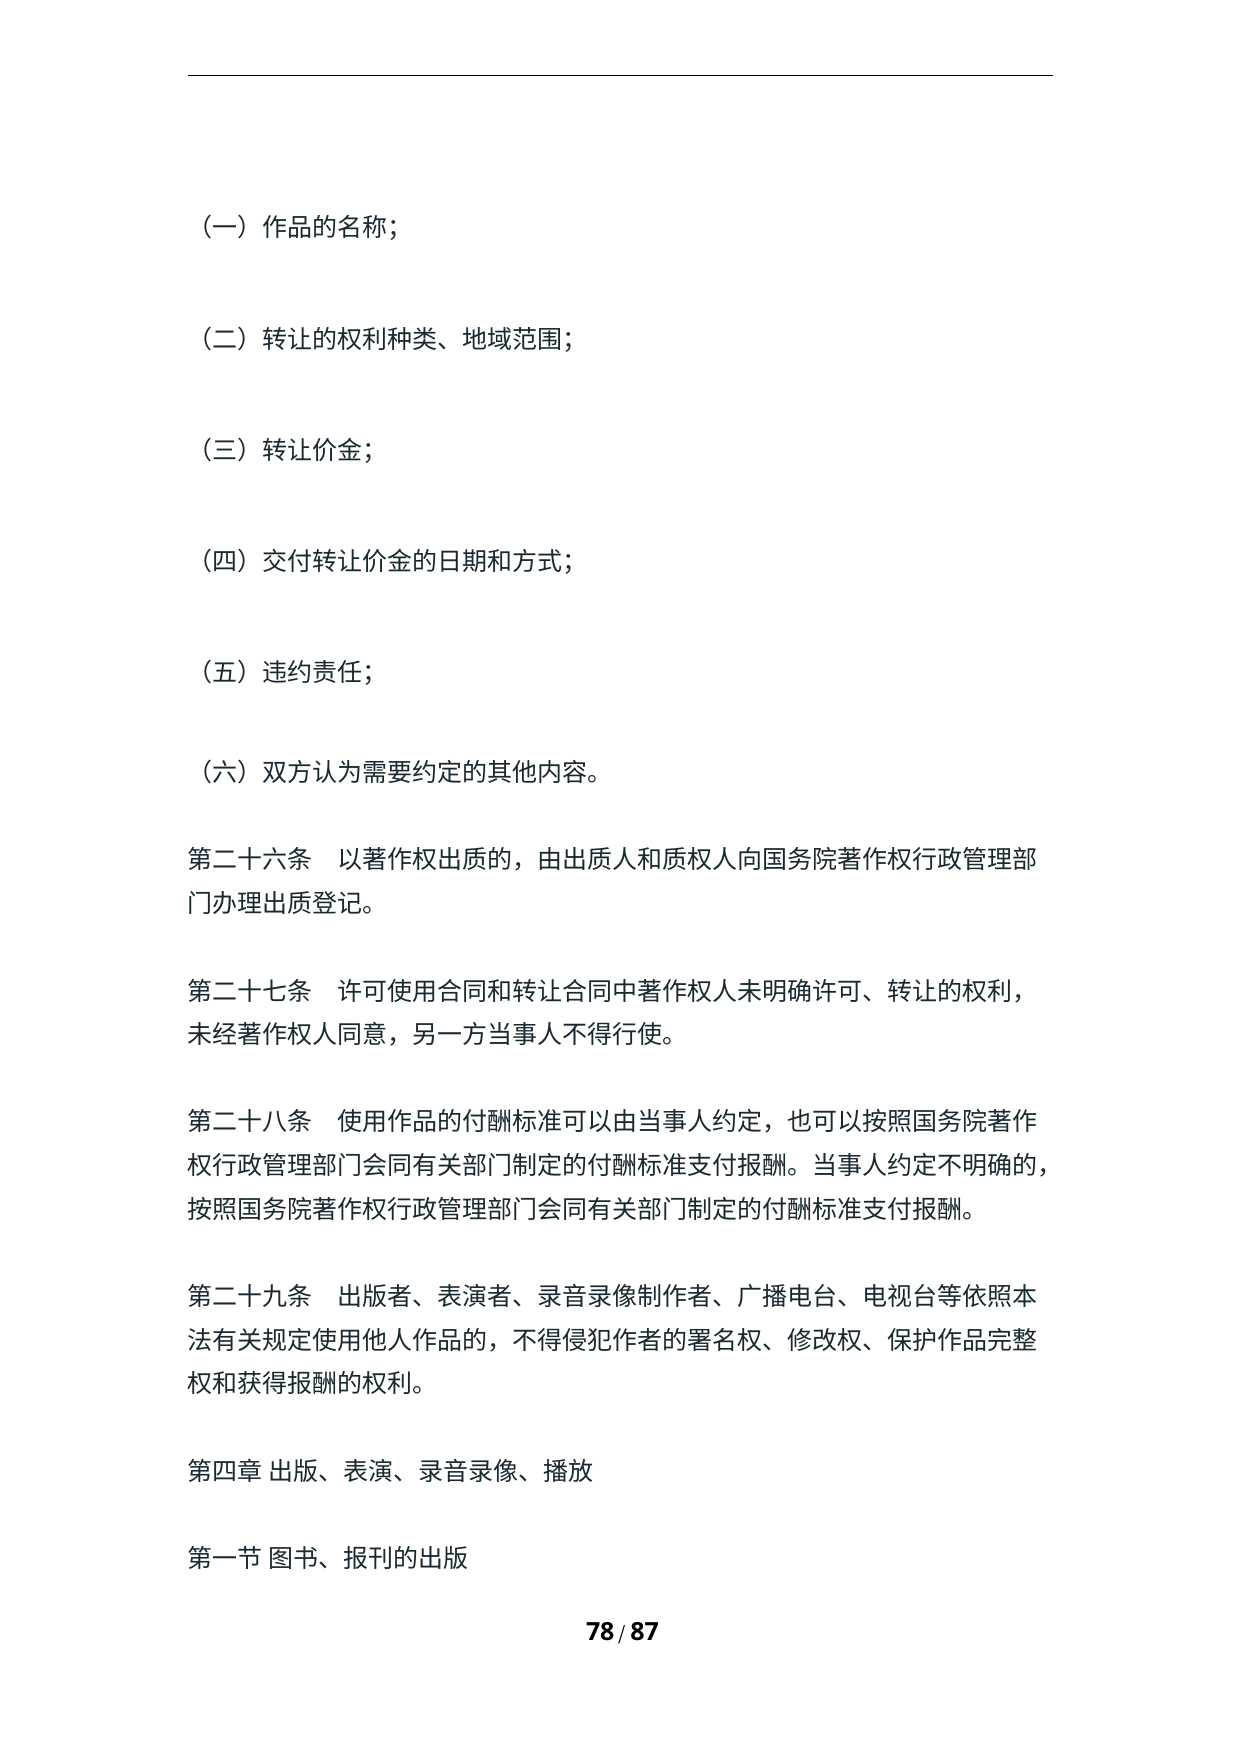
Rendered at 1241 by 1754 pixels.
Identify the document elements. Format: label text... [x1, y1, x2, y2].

text （二）转让的权利种类、地域范围； [187, 317, 1053, 357]
text （三）转让价金； [187, 429, 1053, 468]
text （五）违约责任； [187, 651, 1053, 734]
text （四）交付转让价金的日期和方式； [187, 540, 1053, 580]
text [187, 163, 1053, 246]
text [187, 751, 1053, 1576]
